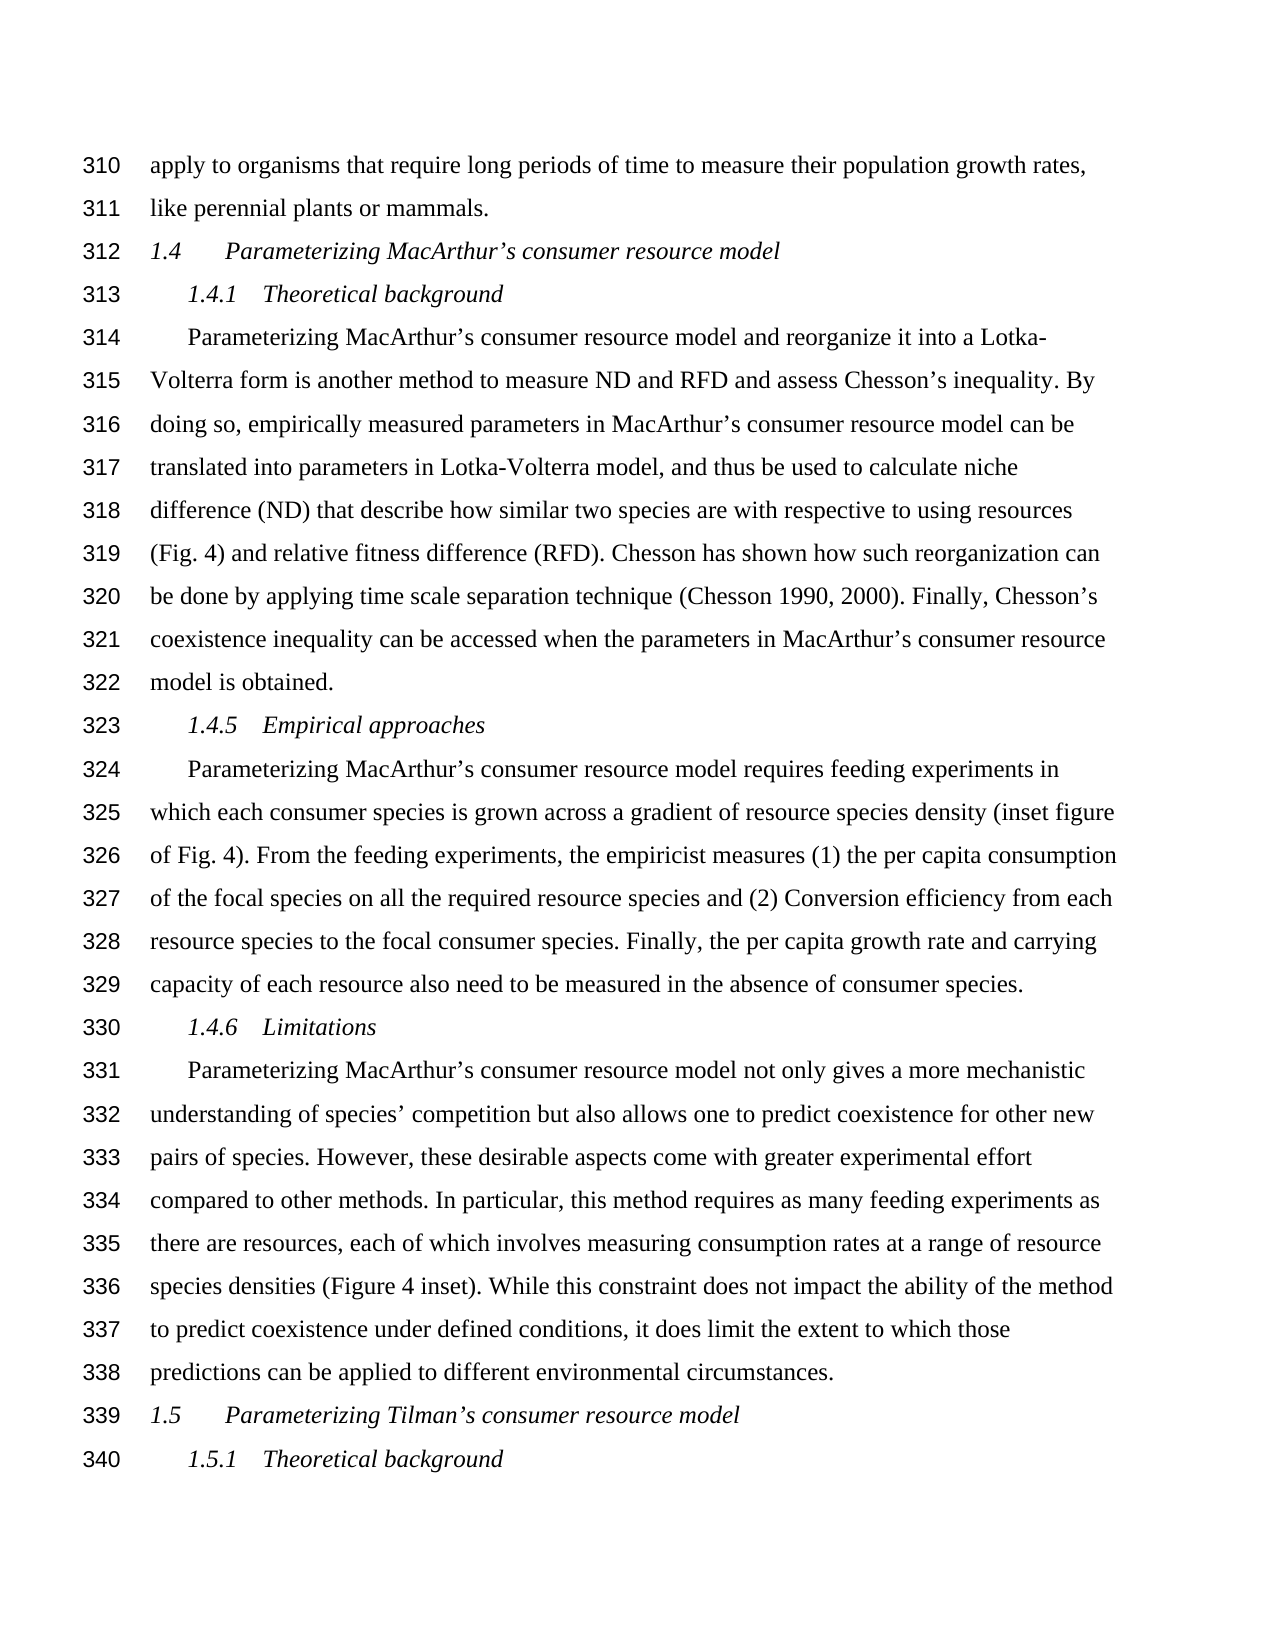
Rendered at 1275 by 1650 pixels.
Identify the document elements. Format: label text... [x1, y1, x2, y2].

text Parameterizing MacArthur’s consumer resource model not only gives a more mechanistic understanding of species’ competition but also allows one to predict coexistence for other new pairs of species. However, these desirable aspects come with greater experimental effort compared to other methods. In particular, this method requires as many feeding experiments as there are resources, each of which involves measuring consumption rates at a range of resource species densities (Figure 4 inset). While this constraint does not impact the ability of the method to predict coexistence under defined conditions, it does limit the extent to which those predictions can be applied to different environmental circumstances. [150, 1056, 1125, 1386]
list Parameterizing MacArthur’s consumer resource model [150, 236, 1125, 265]
text Parameterizing MacArthur’s consumer resource model requires feeding experiments in which each consumer species is grown across a gradient of resource species density (inset figure of Fig. 4). From the feeding experiments, the empiricist measures (1) the per capita consumption of the focal species on all the required resource species and (2) Conversion efficiency from each resource species to the focal consumer species. Finally, the per capita growth rate and carrying capacity of each resource also need to be measured in the absence of consumer species. [150, 754, 1125, 998]
list Limitations [187, 1012, 1125, 1041]
list Theoretical background [187, 1444, 1125, 1472]
list Theoretical background [187, 279, 1125, 308]
list Parameterizing Tilman’s consumer resource model [150, 1401, 1125, 1429]
text Parameterizing MacArthur’s consumer resource model and reorganize it into a Lotka-Volterra form is another method to measure ND and RFD and assess Chesson’s inequality. By doing so, empirically measured parameters in MacArthur’s consumer resource model can be translated into parameters in Lotka-Volterra model, and thus be used to calculate niche difference (ND) that describe how similar two species are with respective to using resources (Fig. 4) and relative fitness difference (RFD). Chesson has shown how such reorganization can be done by applying time scale separation technique (Chesson 1990, 2000). Finally, Chesson’s coexistence inequality can be accessed when the parameters in MacArthur’s consumer resource model is obtained. [150, 322, 1125, 696]
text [150, 150, 1125, 222]
list Empirical approaches [187, 711, 1125, 739]
